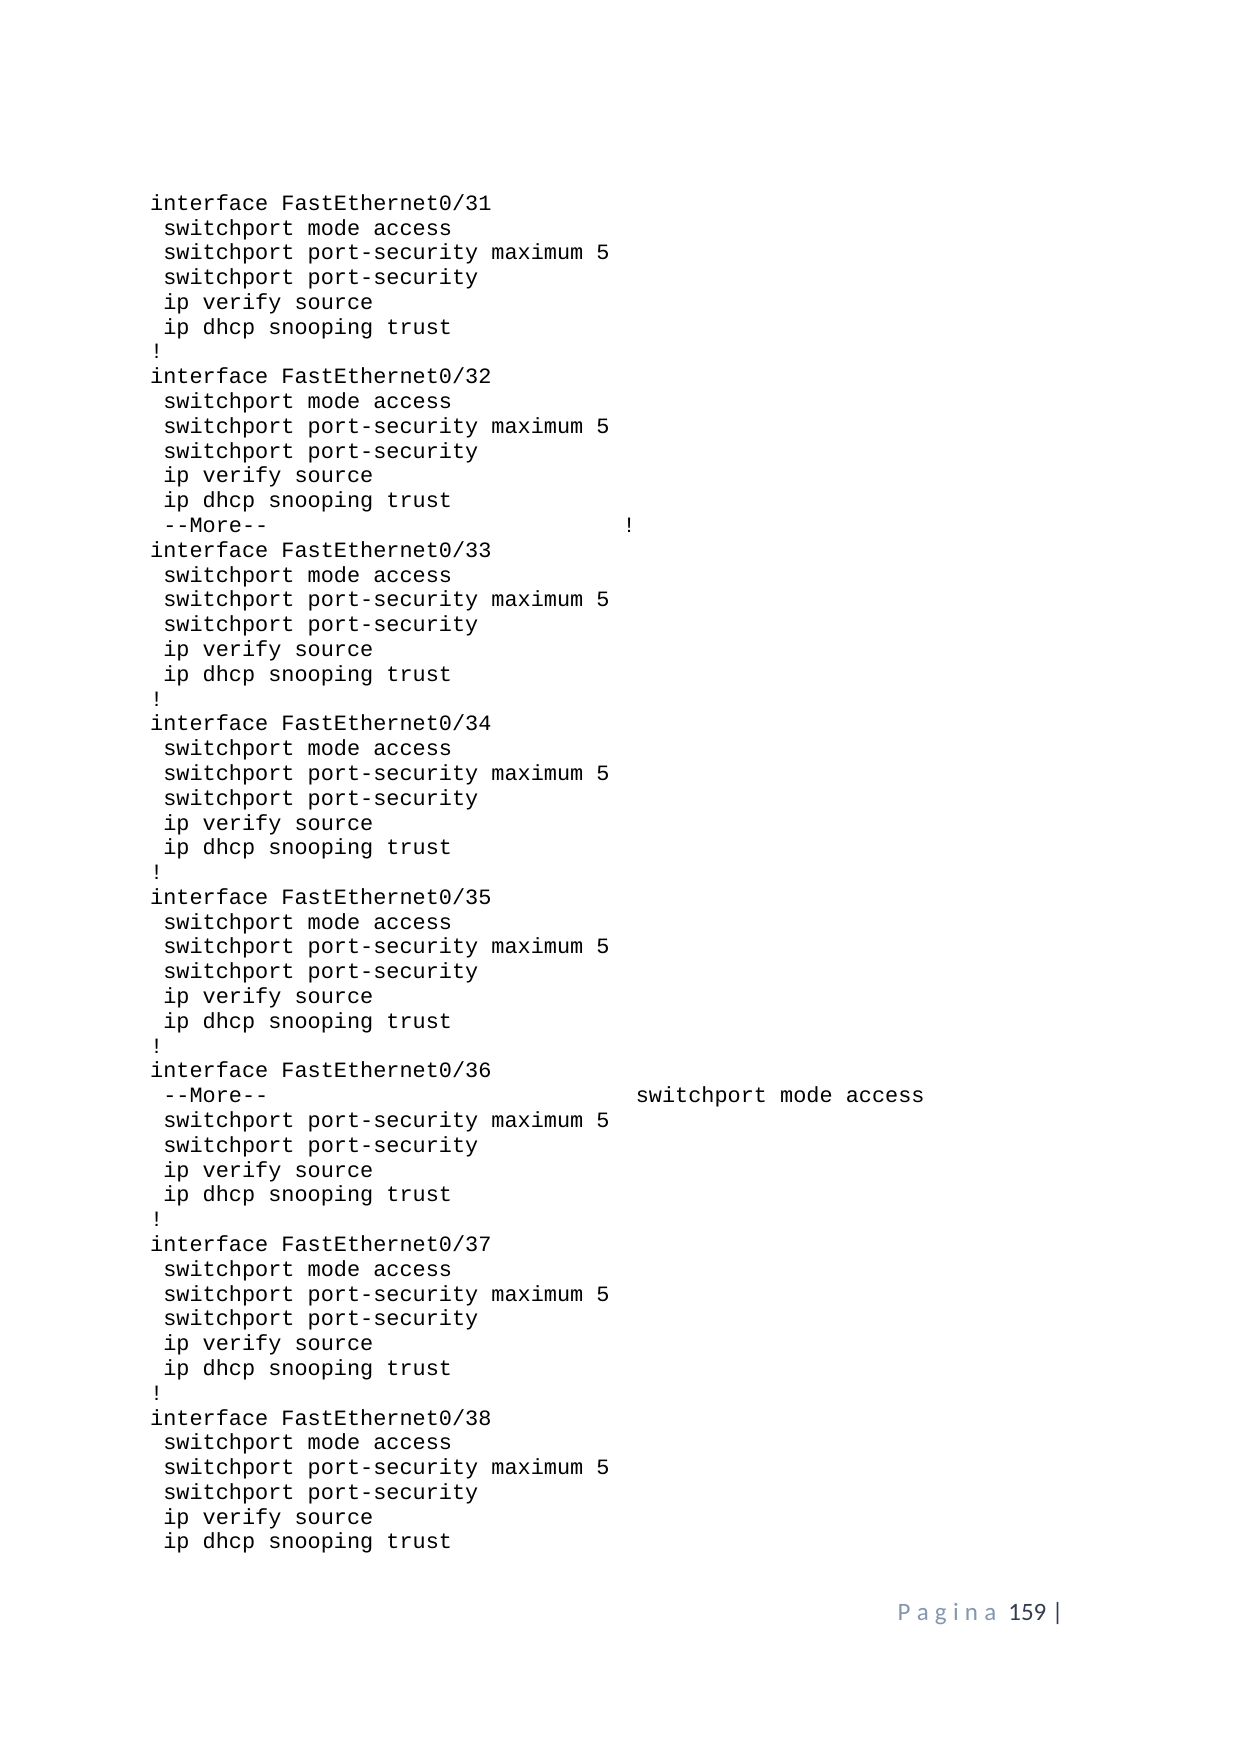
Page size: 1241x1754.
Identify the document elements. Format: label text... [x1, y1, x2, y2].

text interface FastEthernet0/33 [150, 539, 1090, 564]
text switchport mode access [150, 564, 1090, 588]
text ip verify source [150, 985, 1090, 1010]
text ip verify source [150, 1506, 1090, 1531]
text switchport port-security maximum 5 [150, 1109, 1090, 1134]
text switchport mode access [150, 1258, 1090, 1283]
text switchport port-security maximum 5 [150, 936, 1090, 960]
text ip dhcp snooping trust [150, 836, 1090, 861]
text ip dhcp snooping trust [150, 489, 1090, 514]
text ! [150, 1208, 1090, 1233]
text ip verify source [150, 464, 1090, 489]
text ip dhcp snooping trust [150, 1531, 1090, 1555]
text switchport port-security maximum 5 [150, 762, 1090, 787]
text switchport port-security maximum 5 [150, 241, 1090, 266]
text ip dhcp snooping trust [150, 663, 1090, 688]
text ip verify source [150, 1332, 1090, 1357]
text ip dhcp snooping trust [150, 316, 1090, 341]
text ! [150, 341, 1090, 365]
text switchport port-security [150, 613, 1090, 638]
text switchport port-security [150, 1481, 1090, 1506]
text ip verify source [150, 1159, 1090, 1183]
text switchport port-security maximum 5 [150, 415, 1090, 440]
text ! [150, 861, 1090, 886]
text ! [150, 1035, 1090, 1059]
text ! [150, 1382, 1090, 1407]
text switchport mode access [150, 217, 1090, 241]
text --More-- ! [150, 514, 1090, 539]
text --More-- switchport mode access [150, 1084, 1090, 1109]
text switchport port-security [150, 1307, 1090, 1332]
text ip dhcp snooping trust [150, 1183, 1090, 1208]
text ip verify source [150, 638, 1090, 663]
text switchport port-security maximum 5 [150, 1456, 1090, 1481]
text interface FastEthernet0/38 [150, 1407, 1090, 1431]
text ip verify source [150, 812, 1090, 836]
text switchport port-security [150, 787, 1090, 812]
text interface FastEthernet0/37 [150, 1233, 1090, 1258]
text switchport port-security [150, 1134, 1090, 1159]
text switchport mode access [150, 737, 1090, 762]
text switchport mode access [150, 1431, 1090, 1456]
text switchport port-security maximum 5 [150, 588, 1090, 613]
text interface FastEthernet0/31 [150, 192, 1090, 217]
text switchport mode access [150, 911, 1090, 936]
text switchport port-security [150, 960, 1090, 985]
text interface FastEthernet0/36 [150, 1059, 1090, 1084]
text ip verify source [150, 291, 1090, 316]
text switchport port-security [150, 266, 1090, 291]
text interface FastEthernet0/34 [150, 712, 1090, 737]
text ip dhcp snooping trust [150, 1010, 1090, 1035]
text switchport port-security maximum 5 [150, 1283, 1090, 1307]
text ! [150, 688, 1090, 712]
text ip dhcp snooping trust [150, 1357, 1090, 1382]
text switchport mode access [150, 390, 1090, 415]
text interface FastEthernet0/32 [150, 365, 1090, 390]
text switchport port-security [150, 440, 1090, 464]
text interface FastEthernet0/35 [150, 886, 1090, 911]
